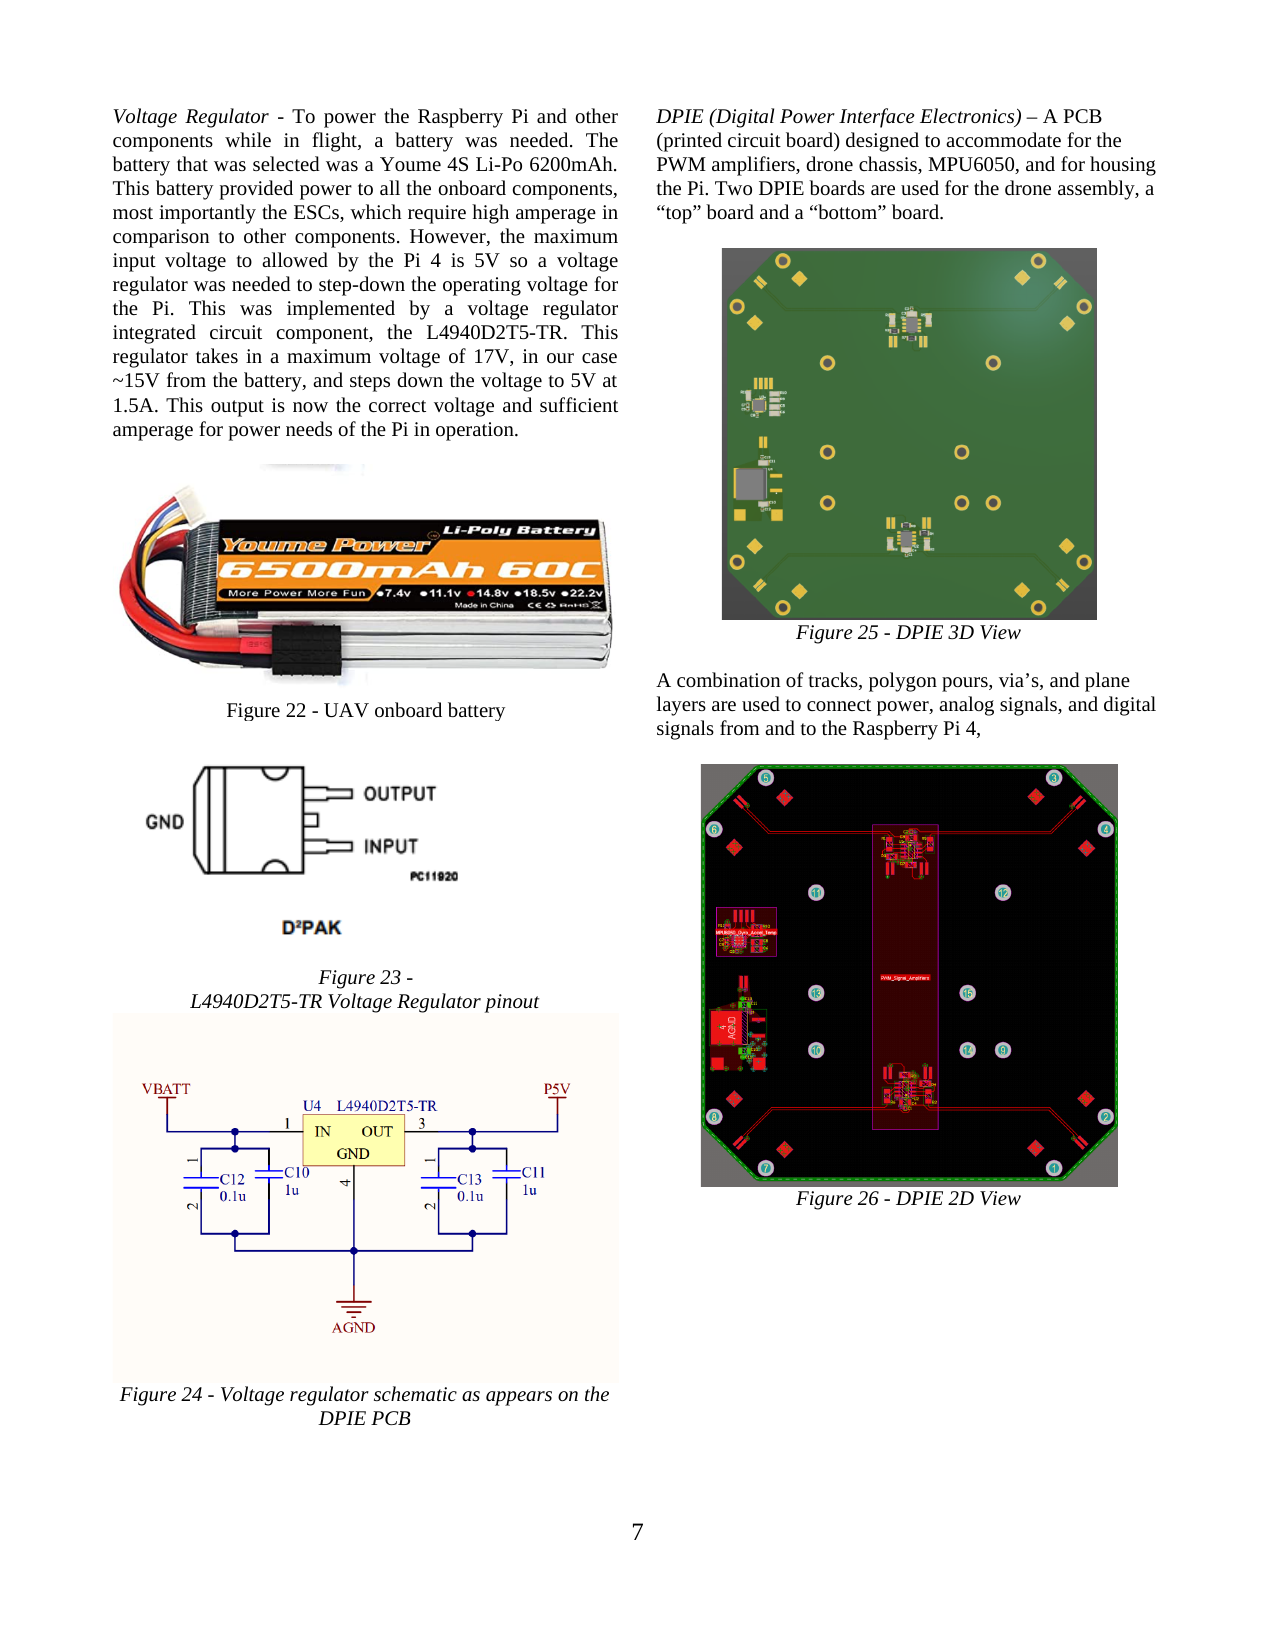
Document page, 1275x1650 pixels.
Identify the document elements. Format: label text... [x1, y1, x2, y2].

picture [700, 764, 1118, 1187]
text DPIE (Digital Power Interface Electronics) – A PCB (printed circuit board) designed to accommodate for the PWM amplifiers, drone chassis, MPU6050, and for housing the Pi. Two DPIE boards are used for the drone assembly, a “top” board and a “bottom” board. [656, 104, 1162, 224]
picture [721, 248, 1097, 620]
text Figure 24 - Voltage regulator schematic as appears on the DPIE PCB [112, 1383, 619, 1430]
text Voltage Regulator - To power the Raspberry Pi and other components while in flight, a battery was needed. The battery that was selected was a Youme 4S Li-Po 6200mAh. This battery provided power to all the onboard components, most importantly the ESCs, which require high amperage in comparison to other components. However, the maximum input voltage to allowed by the Pi 4 is 5V so a voltage regulator was needed to step-down the operating voltage for the Pi. This was implemented by a voltage regulator integrated circuit component, the L4940D2T5-TR. This regulator takes in a maximum voltage of 17V, in our case ~15V from the battery, and steps down the voltage to 5V at 1.5A. This output is now the correct voltage and sufficient amperage for power needs of the Pi in operation. [112, 104, 619, 441]
text Figure 23 - [112, 965, 619, 989]
text L4940D2T5-TR Voltage Regulator pinout [112, 989, 619, 1013]
picture [112, 1013, 619, 1383]
text Figure 26 - DPIE 2D View [656, 1186, 1162, 1210]
text Figure 22 - UAV onboard battery [112, 698, 619, 722]
text A combination of tracks, polygon pours, via’s, and plane layers are used to connect power, analog signals, and digital signals from and to the Raspberry Pi 4, [656, 668, 1162, 740]
text Figure 25 - DPIE 3D View [656, 620, 1162, 644]
picture [112, 464, 619, 698]
picture [112, 721, 508, 966]
